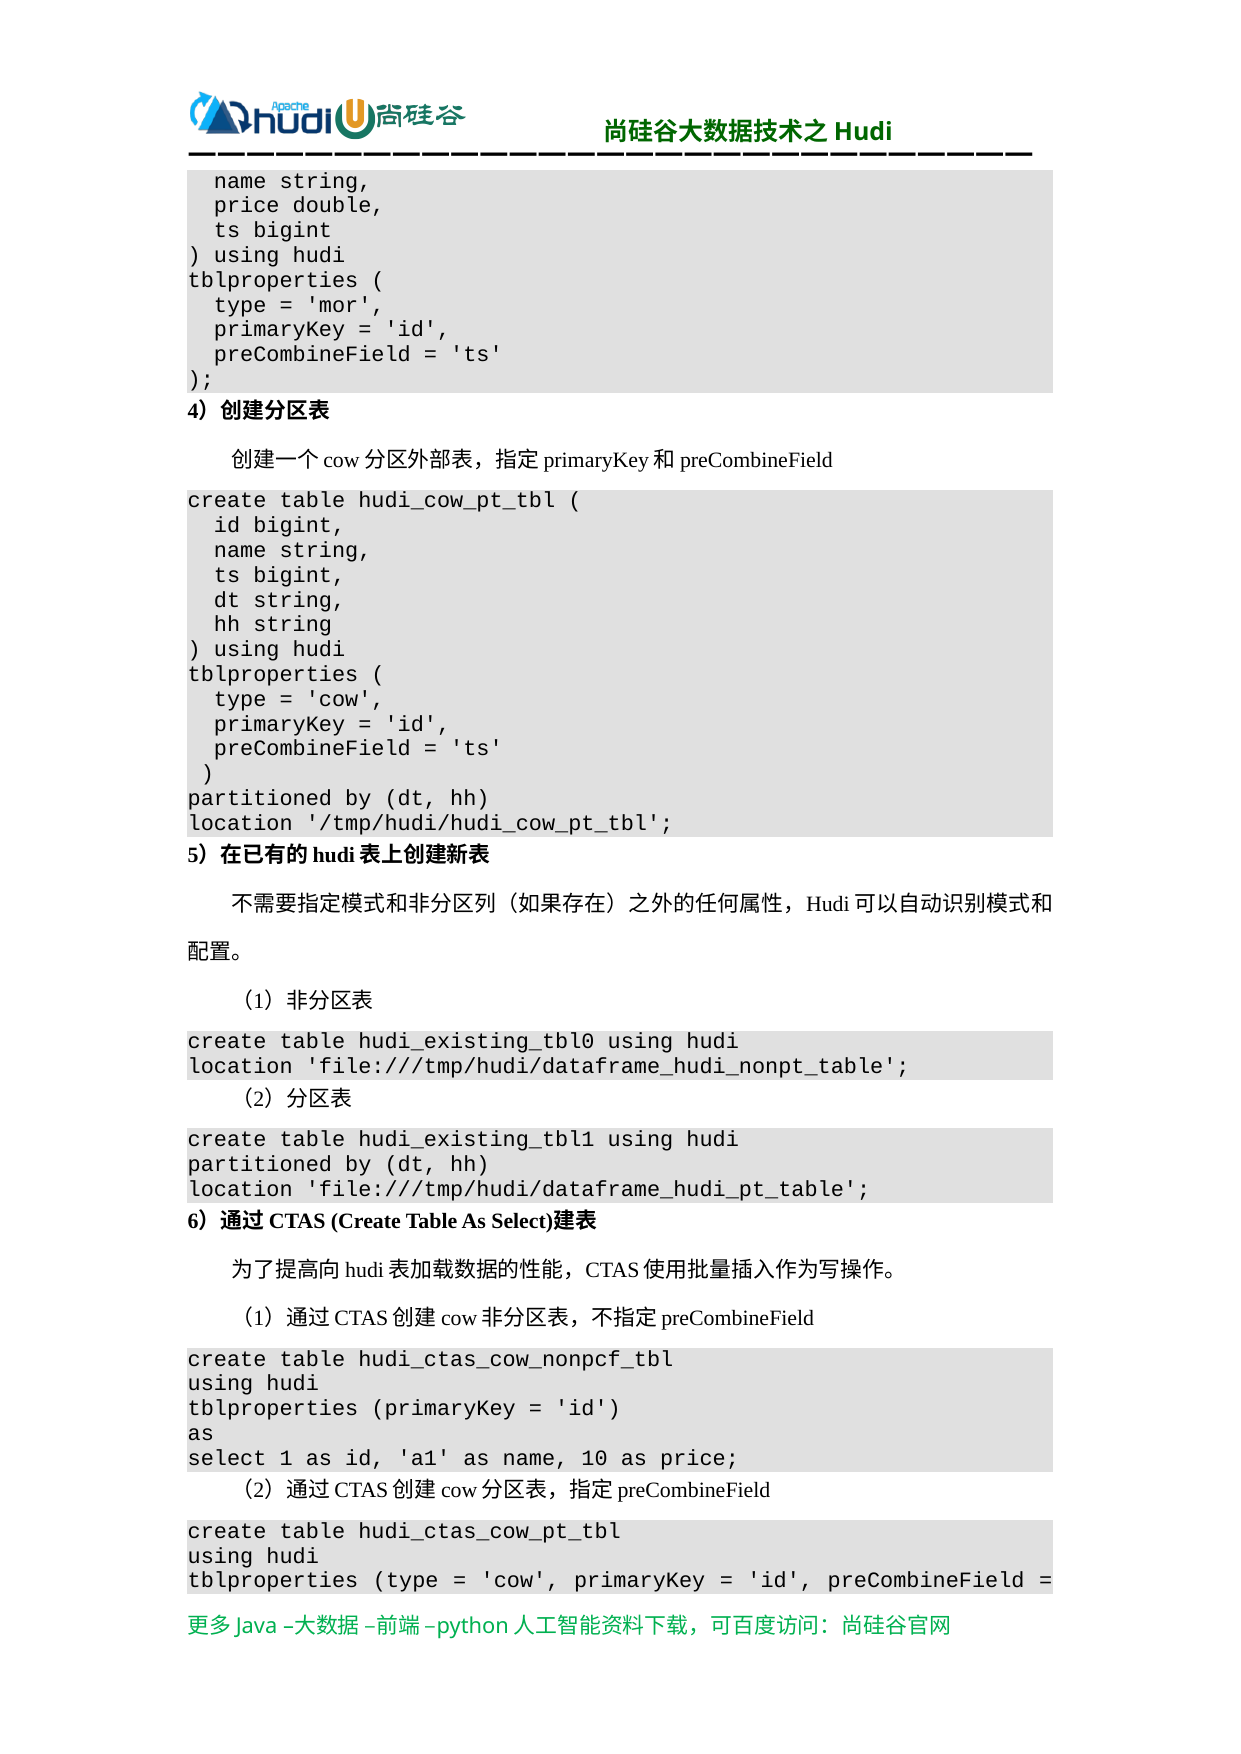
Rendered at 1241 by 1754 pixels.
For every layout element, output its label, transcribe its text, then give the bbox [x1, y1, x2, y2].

text type = 'mor', [187, 294, 1053, 319]
text primaryKey = 'id', [187, 713, 1053, 738]
text preCombineField = 'ts' [187, 343, 1053, 368]
text name string, [187, 539, 1053, 564]
text partitioned by (dt, hh) [187, 1153, 1053, 1178]
text tblproperties ( [187, 269, 1053, 294]
text location 'file:///tmp/hudi/dataframe_hudi_pt_table'; [187, 1178, 1053, 1203]
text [187, 1570, 1053, 1594]
text using hudi [187, 1545, 1053, 1570]
text 为了提高向hudi表加载数据的性能，CTAS使用批量插入作为写操作。 [187, 1251, 1053, 1284]
text ts bigint, [187, 564, 1053, 589]
text tblproperties ( [187, 663, 1053, 688]
text select 1 as id, 'a1' as name, 10 as price; [187, 1447, 1053, 1472]
text create table hudi_ctas_cow_nonpcf_tbl [187, 1348, 1053, 1373]
text ); [187, 368, 1053, 393]
text partitioned by (dt, hh) [187, 787, 1053, 812]
text price double, [187, 195, 1053, 219]
text tblproperties (primaryKey = 'id') [187, 1397, 1053, 1422]
text （2）分区表 [187, 1080, 1053, 1113]
picture [187, 88, 467, 140]
text as [187, 1422, 1053, 1447]
text location 'file:///tmp/hudi/dataframe_hudi_nonpt_table'; [187, 1055, 1053, 1080]
text （2）通过CTAS创建cow分区表，指定preCombineField [187, 1472, 1053, 1504]
text （1）非分区表 [187, 982, 1053, 1015]
text （1）通过CTAS创建cow非分区表，不指定preCombineField [187, 1299, 1053, 1332]
text id bigint, [187, 514, 1053, 539]
text ) using hudi [187, 638, 1053, 663]
text location '/tmp/hudi/hudi_cow_pt_tbl'; [187, 812, 1053, 837]
text type = 'cow', [187, 688, 1053, 713]
text create table hudi_existing_tbl0 using hudi [187, 1031, 1053, 1055]
text 5）在已有的hudi表上创建新表 [187, 837, 1053, 869]
text 4）创建分区表 [187, 393, 1053, 426]
text using hudi [187, 1373, 1053, 1397]
text create table hudi_ctas_cow_pt_tbl [187, 1520, 1053, 1545]
text ts bigint [187, 219, 1053, 244]
text primaryKey = 'id', [187, 319, 1053, 343]
text ) using hudi [187, 244, 1053, 269]
text 创建一个cow分区外部表，指定primaryKey和preCombineField [187, 441, 1053, 474]
text preCombineField = 'ts' [187, 738, 1053, 762]
text create table hudi_existing_tbl1 using hudi [187, 1128, 1053, 1153]
text create table hudi_cow_pt_tbl ( [187, 490, 1053, 514]
text dt string, [187, 589, 1053, 614]
text 不需要指定模式和非分区列（如果存在）之外的任何属性，Hudi可以自动识别模式和配置。 [187, 885, 1053, 966]
text hh string [187, 614, 1053, 638]
text name string, [187, 170, 1053, 195]
text ) [187, 762, 1053, 787]
text 6）通过CTAS (Create Table As Select)建表 [187, 1203, 1053, 1235]
